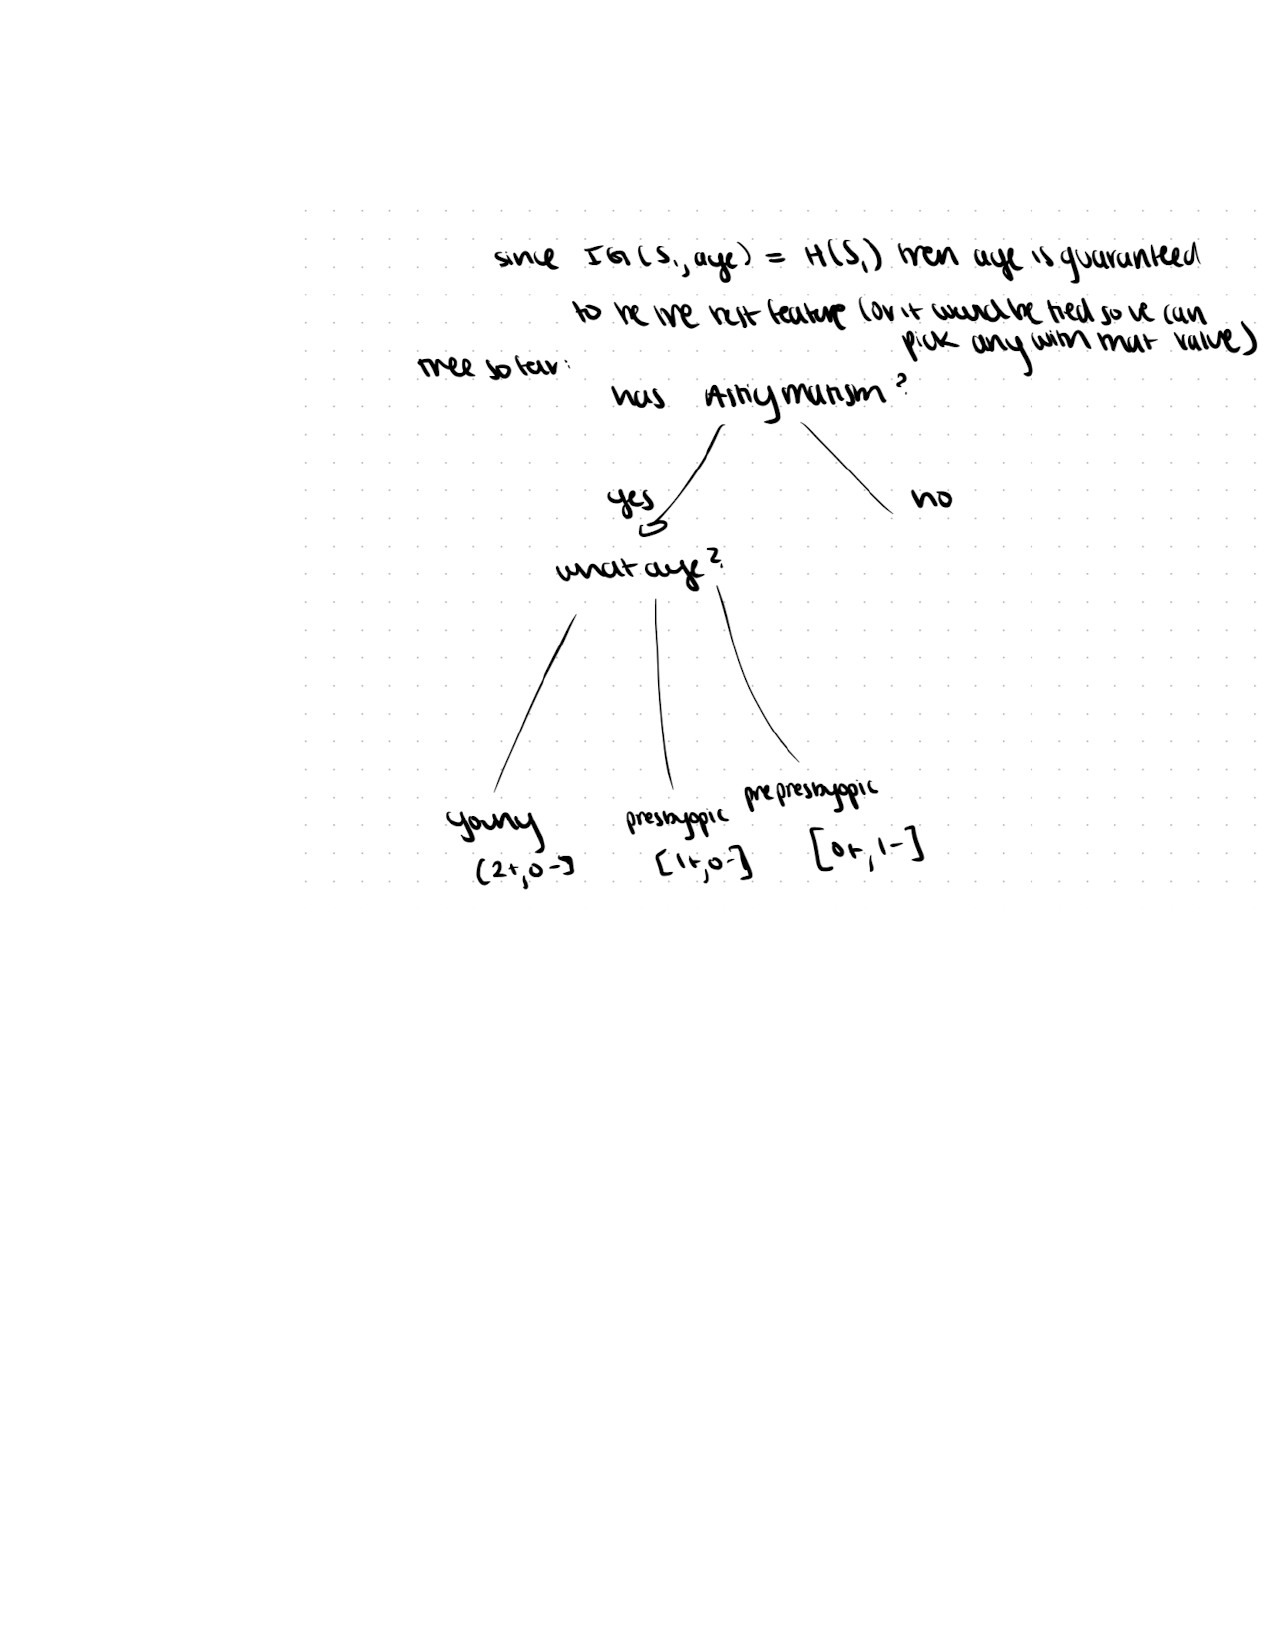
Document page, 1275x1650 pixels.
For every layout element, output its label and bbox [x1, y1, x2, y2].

picture [300, 207, 1275, 908]
